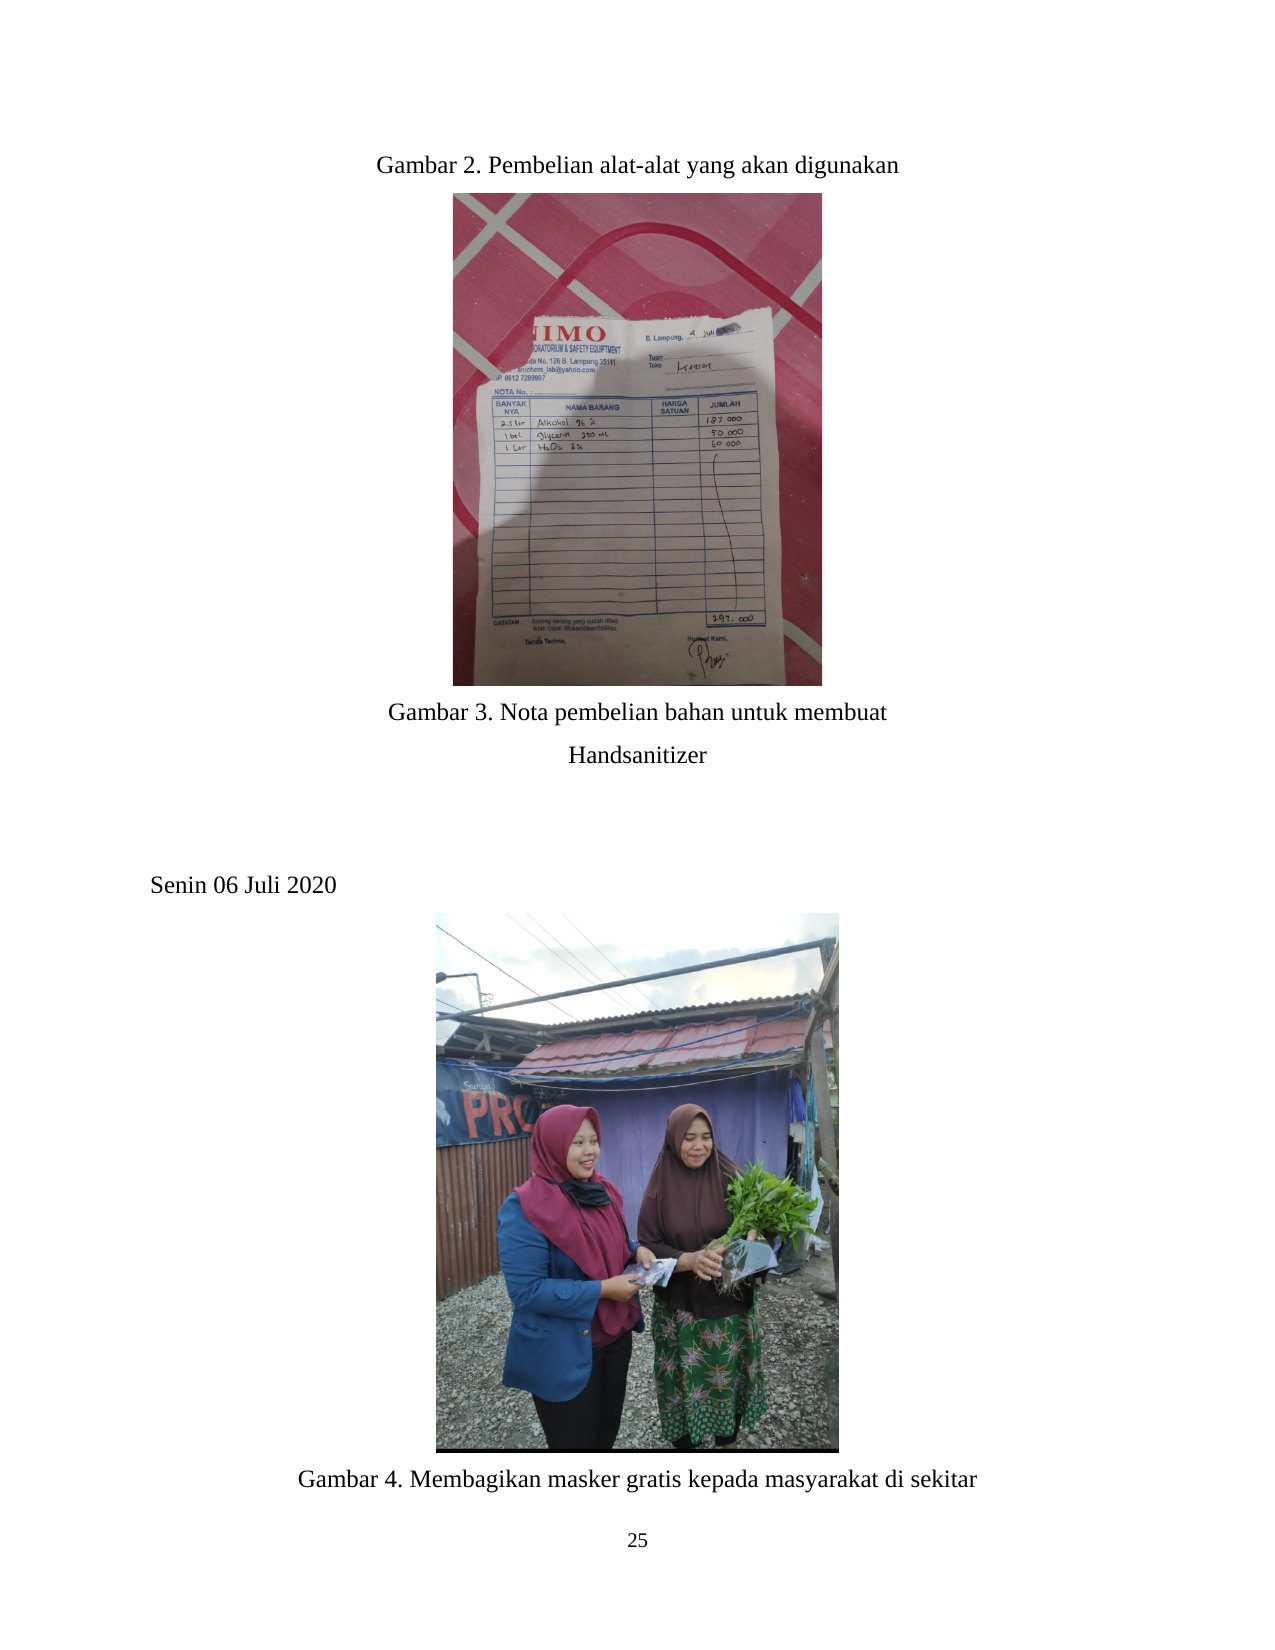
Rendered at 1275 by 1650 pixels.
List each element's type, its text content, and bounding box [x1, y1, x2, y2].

text Gambar 4. Membagikan masker gratis kepada masyarakat di sekitar [150, 1464, 1125, 1493]
text Handsanitizer [150, 741, 1125, 769]
text Senin 06 Juli 2020 [150, 870, 1125, 899]
text Gambar 2. Pembelian alat-alat yang akan digunakan [150, 150, 1125, 179]
picture [436, 913, 839, 1453]
picture [452, 193, 823, 686]
text Gambar 3. Nota pembelian bahan untuk membuat [150, 697, 1125, 726]
